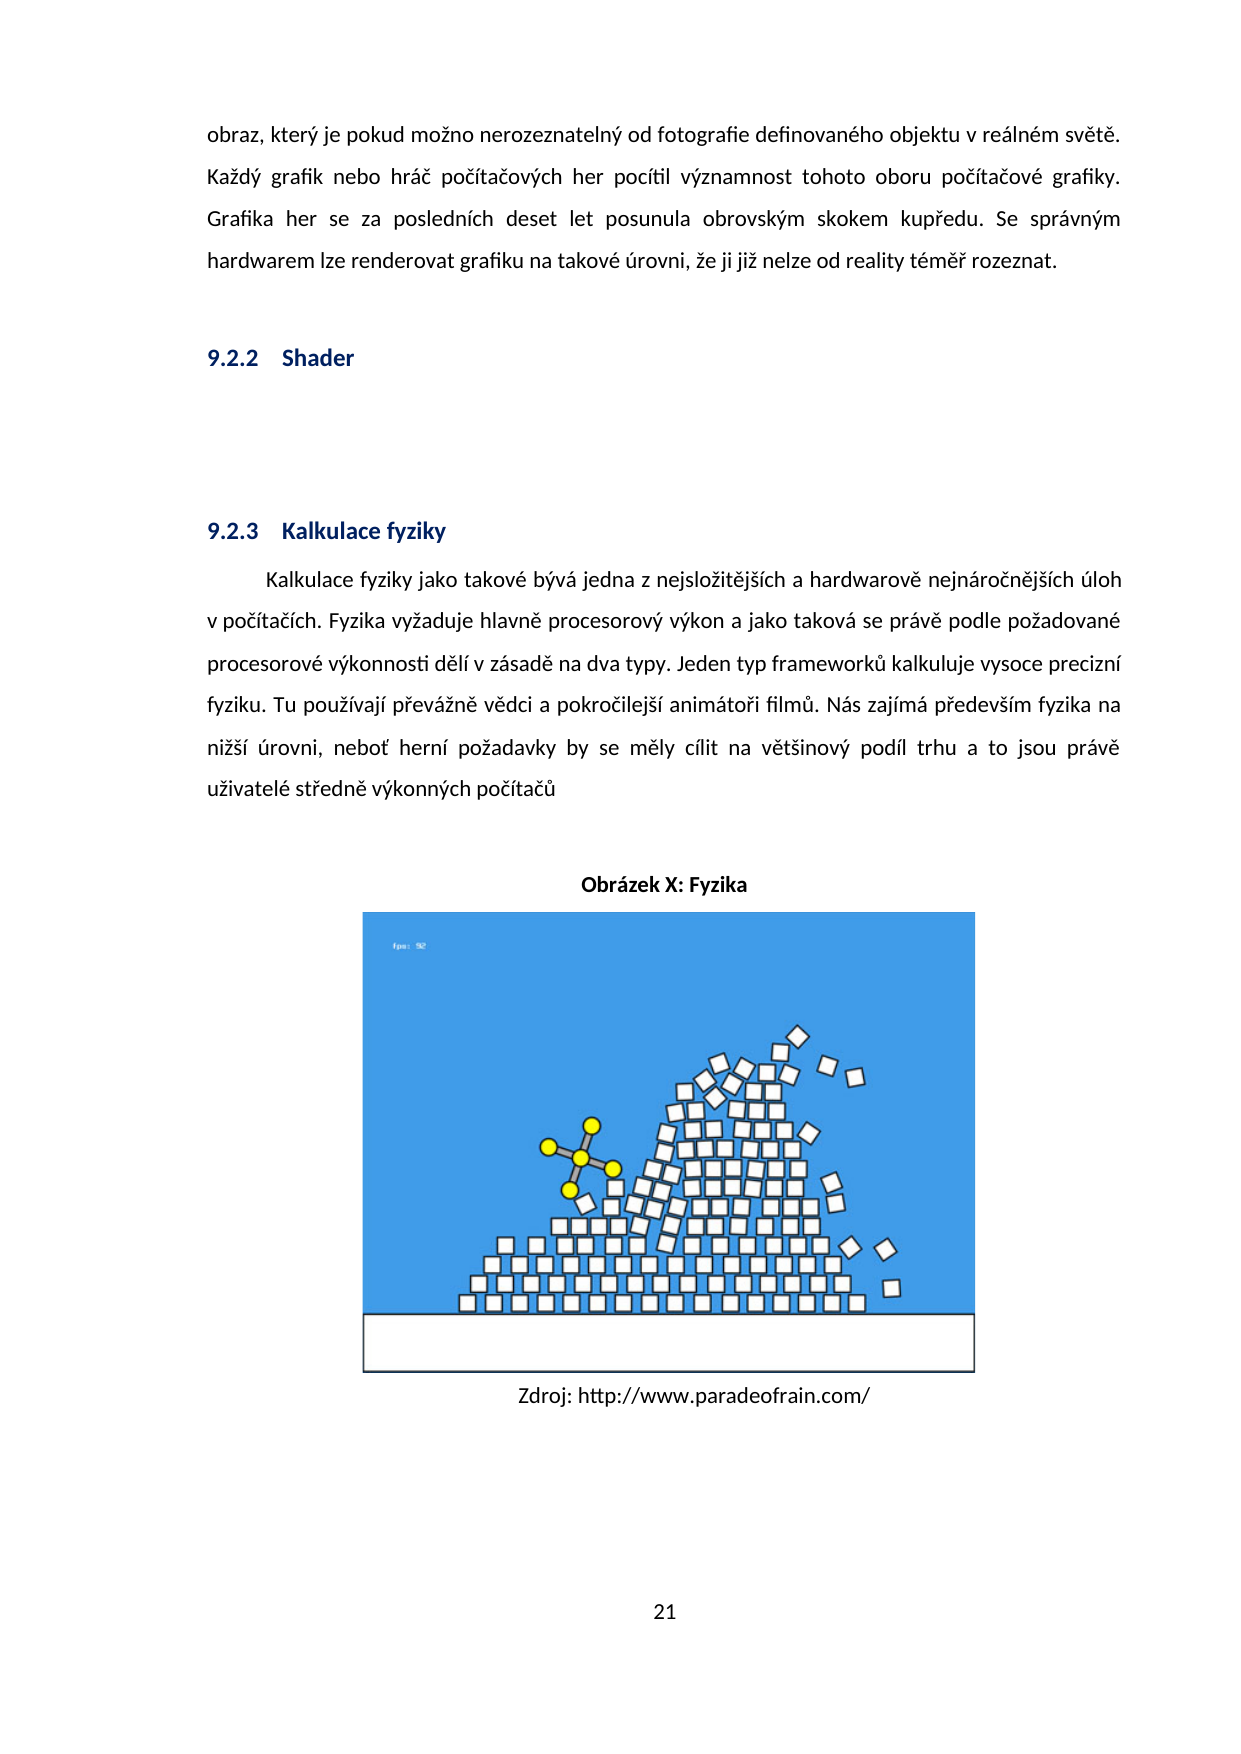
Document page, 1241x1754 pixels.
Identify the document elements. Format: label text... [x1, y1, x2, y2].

picture [362, 912, 976, 1373]
subtitle Kalkulace fyziky [207, 515, 1123, 546]
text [207, 121, 1123, 274]
text Obrázek X: Fyzika [207, 870, 1122, 898]
text Zdroj: http://www.paradeofrain.com/ [207, 1382, 1123, 1493]
text Kalkulace fyziky jako takové bývá jedna z nejsložitějších a hardwarově nejnáročnějších úloh v počítačích. Fyzika vyžaduje hlavně procesorový výkon a jako taková se právě podle požadované procesorové výkonnosti dělí v zásadě na dva typy. Jeden typ frameworků kalkuluje vysoce precizní fyziku. Tu používají převážně vědci a pokročilejší animátoři filmů. Nás zajímá především fyzika na nižší úrovni, neboť herní požadavky by se měly cílit na většinový podíl trhu a to jsou právě uživatelé středně výkonných počítačů [207, 565, 1123, 803]
subtitle Shader [207, 342, 1123, 373]
